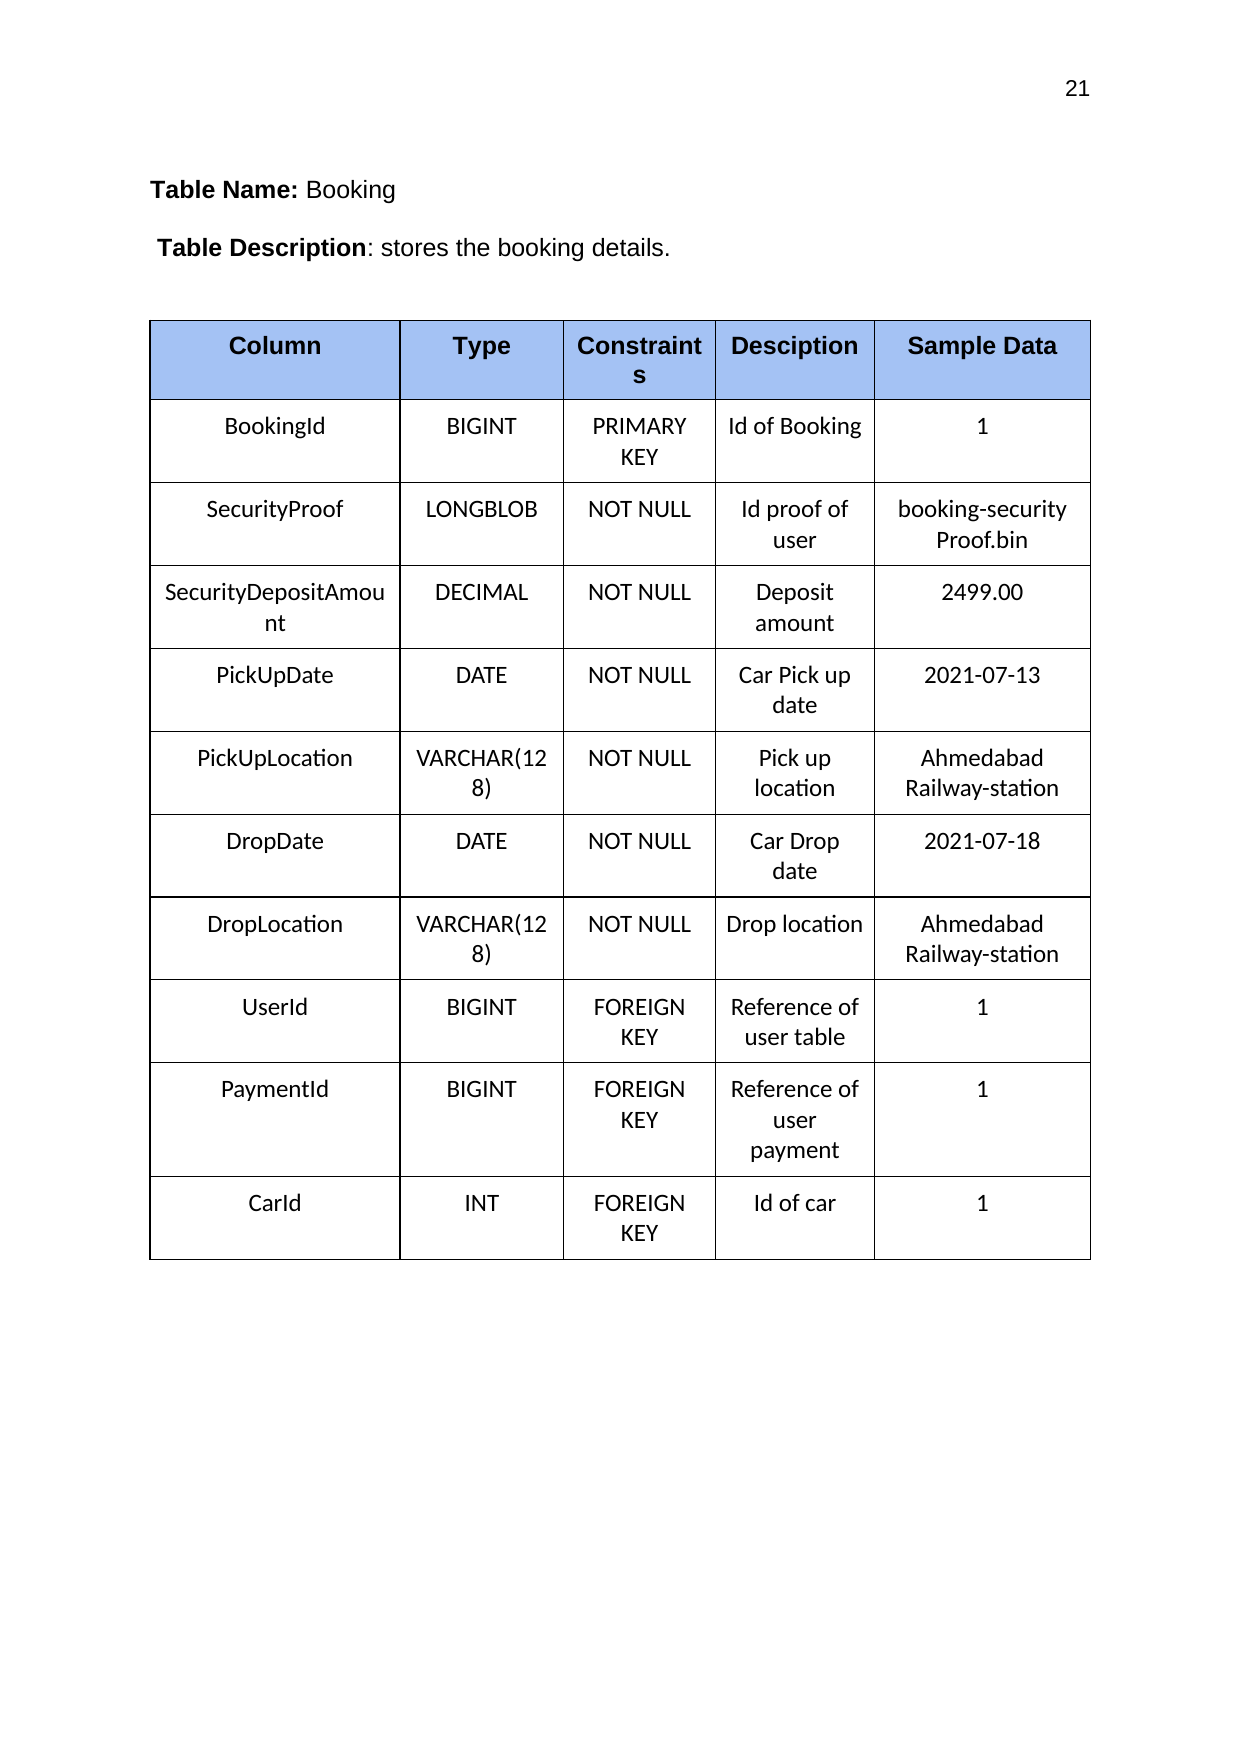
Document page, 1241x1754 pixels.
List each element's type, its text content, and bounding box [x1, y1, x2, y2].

table_header Desciption [716, 321, 874, 399]
table_cell DATE [401, 815, 563, 896]
table_cell Ahmedabad Railway-station [875, 898, 1090, 979]
table_cell PickUpDate [151, 649, 399, 731]
table_cell Id of Booking [716, 400, 874, 482]
table_cell DropDate [151, 815, 399, 896]
table_cell NOT NULL [564, 566, 715, 648]
table_cell PaymentId [151, 1063, 399, 1176]
table_cell 1 [875, 1063, 1090, 1176]
table_cell 1 [875, 1177, 1090, 1258]
text Table Description: stores the booking details. [150, 233, 1090, 262]
table_cell SecurityProof [151, 483, 399, 565]
table_cell BIGINT [401, 400, 563, 482]
table_cell 2499.00 [875, 566, 1090, 648]
table_cell LONGBLOB [401, 483, 563, 565]
table_cell BIGINT [401, 1063, 563, 1176]
table_cell SecurityDepositAmount [151, 566, 399, 648]
table_cell NOT NULL [564, 815, 715, 896]
table_cell FOREIGN KEY [564, 1177, 715, 1258]
table_cell PickUpLocation [151, 732, 399, 813]
table_cell BookingId [151, 400, 399, 482]
table_header Constraints [564, 321, 715, 399]
table_cell 2021-07-18 [875, 815, 1090, 896]
table_header Type [401, 321, 563, 399]
text Table Name: Booking [150, 175, 1090, 204]
table_cell UserId [151, 980, 399, 1062]
table_cell Car Pick up date [716, 649, 874, 731]
table_cell Id of car [716, 1177, 874, 1258]
table_cell Drop location [716, 898, 874, 979]
table_cell FOREIGN KEY [564, 980, 715, 1062]
table_cell 2021-07-13 [875, 649, 1090, 731]
table_cell Pick up location [716, 732, 874, 813]
table_cell Reference of user payment [716, 1063, 874, 1176]
table_header Sample Data [875, 321, 1090, 399]
table_cell NOT NULL [564, 898, 715, 979]
table_header Column [151, 321, 399, 399]
table_cell 1 [875, 400, 1090, 482]
table_cell CarId [151, 1177, 399, 1258]
table_cell 1 [875, 980, 1090, 1062]
table_cell Reference of user table [716, 980, 874, 1062]
table_cell VARCHAR(128) [401, 732, 563, 813]
table_cell Deposit amount [716, 566, 874, 648]
table_cell NOT NULL [564, 732, 715, 813]
table_cell DropLocation [151, 898, 399, 979]
table_cell PRIMARY KEY [564, 400, 715, 482]
table_cell DATE [401, 649, 563, 731]
table_cell booking-security Proof.bin [875, 483, 1090, 565]
table_cell DECIMAL [401, 566, 563, 648]
table_cell Id proof of user [716, 483, 874, 565]
table_cell VARCHAR(128) [401, 898, 563, 979]
table_cell BIGINT [401, 980, 563, 1062]
table_cell Ahmedabad Railway-station [875, 732, 1090, 813]
table_cell Car Drop date [716, 815, 874, 896]
table_cell FOREIGN KEY [564, 1063, 715, 1176]
table_cell INT [401, 1177, 563, 1258]
table_cell NOT NULL [564, 649, 715, 731]
table_cell NOT NULL [564, 483, 715, 565]
